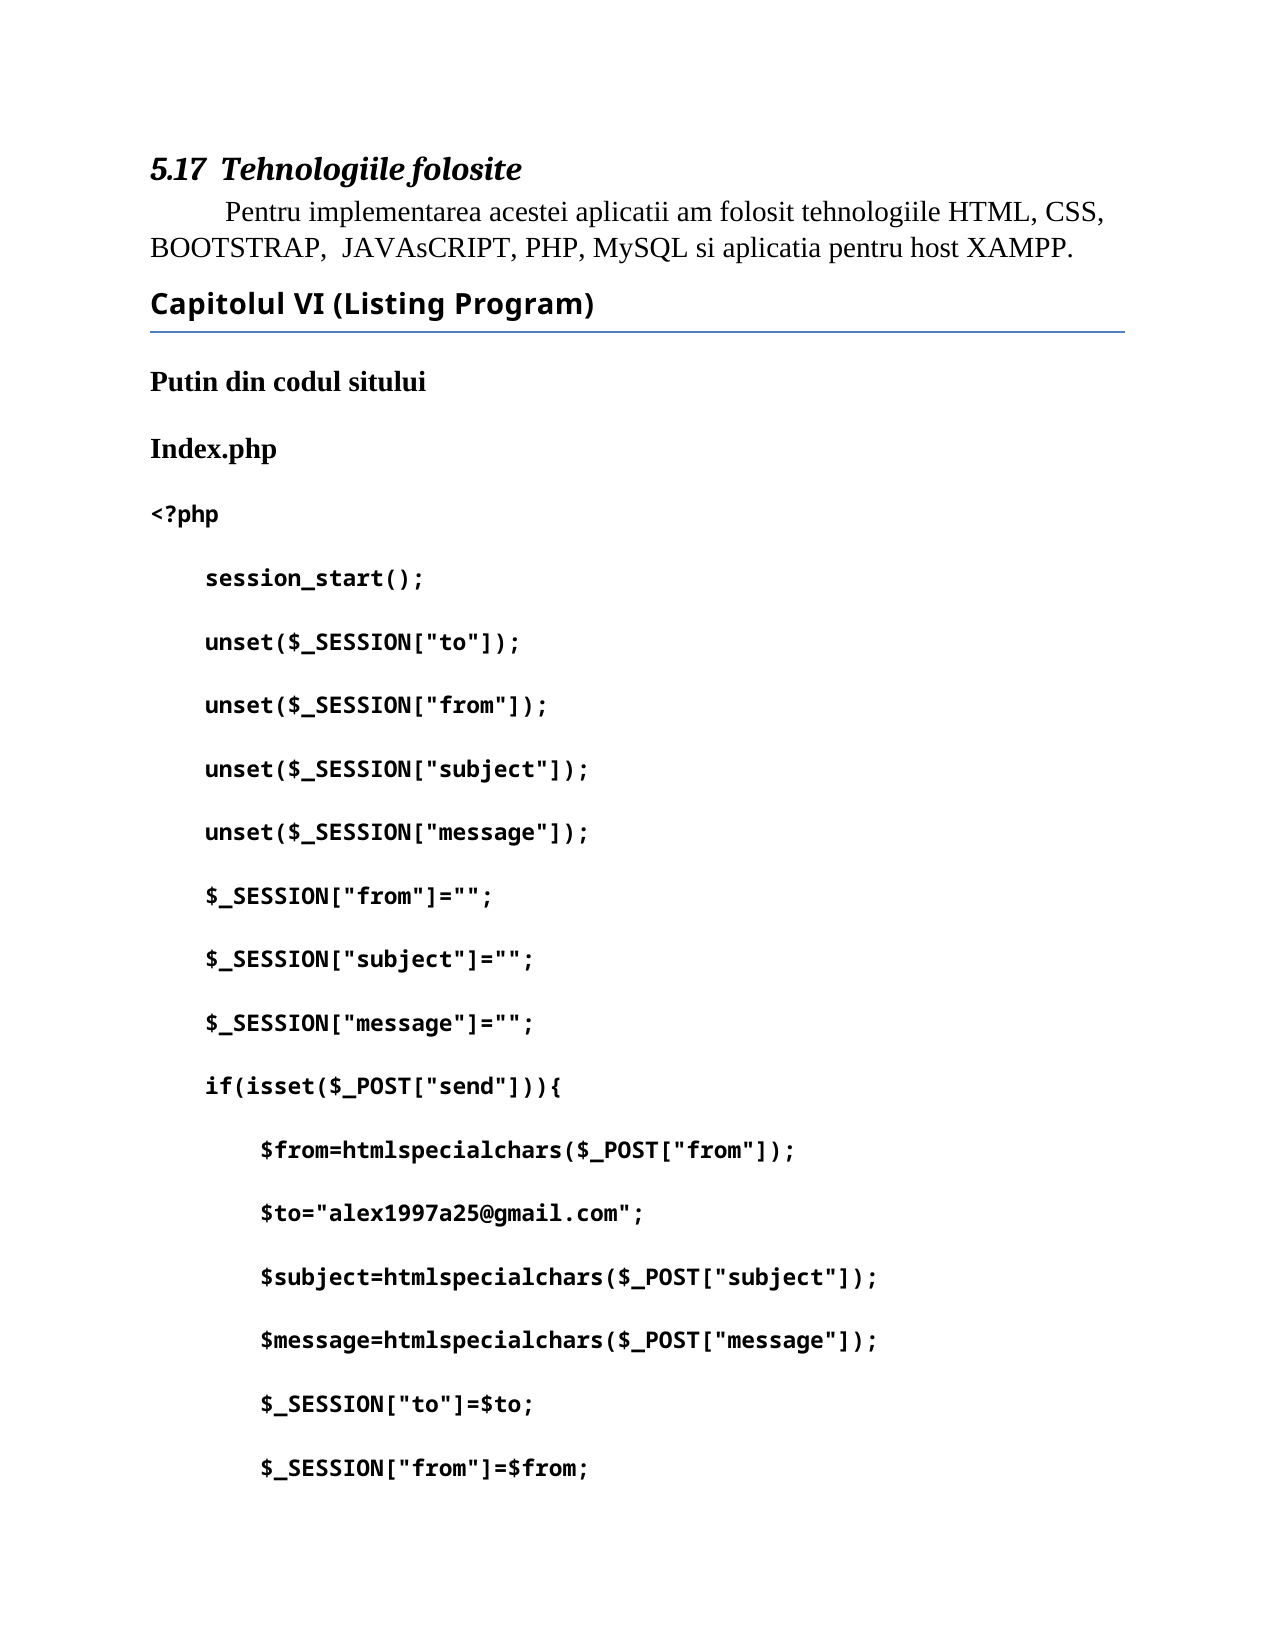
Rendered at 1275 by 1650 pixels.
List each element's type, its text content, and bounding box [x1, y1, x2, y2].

text $_SESSION["message"]=""; [150, 1007, 1125, 1038]
title Capitolul VI (Listing Program) [150, 283, 1125, 331]
text Index.php [150, 431, 1125, 465]
text $_SESSION["from"]=$from; [150, 1451, 1125, 1483]
text if(isset($_POST["send"])){ [150, 1070, 1125, 1101]
text Pentru implementarea acestei aplicatii am folosit tehnologiile HTML, CSS, BOOTSTRAP, JAVAsCRIPT, PHP, MySQL si aplicatia pentru host XAMPP. [150, 194, 1125, 264]
subtitle 5.17 Tehnologiile folosite [150, 150, 1125, 188]
text unset($_SESSION["message"]); [150, 816, 1125, 847]
text unset($_SESSION["to"]); [150, 625, 1125, 657]
text $_SESSION["subject"]=""; [150, 943, 1125, 974]
text Putin din codul sitului [150, 364, 1125, 398]
text $subject=htmlspecialchars($_POST["subject"]); [150, 1261, 1125, 1292]
text $_SESSION["from"]=""; [150, 879, 1125, 911]
text $message=htmlspecialchars($_POST["message"]); [150, 1324, 1125, 1356]
text $_SESSION["to"]=$to; [150, 1388, 1125, 1419]
text unset($_SESSION["subject"]); [150, 752, 1125, 784]
text $from=htmlspecialchars($_POST["from"]); [150, 1134, 1125, 1165]
text session_start(); [150, 562, 1125, 593]
text $to="alex1997a25@gmail.com"; [150, 1197, 1125, 1228]
text <?php [150, 498, 1125, 529]
text unset($_SESSION["from"]); [150, 689, 1125, 720]
